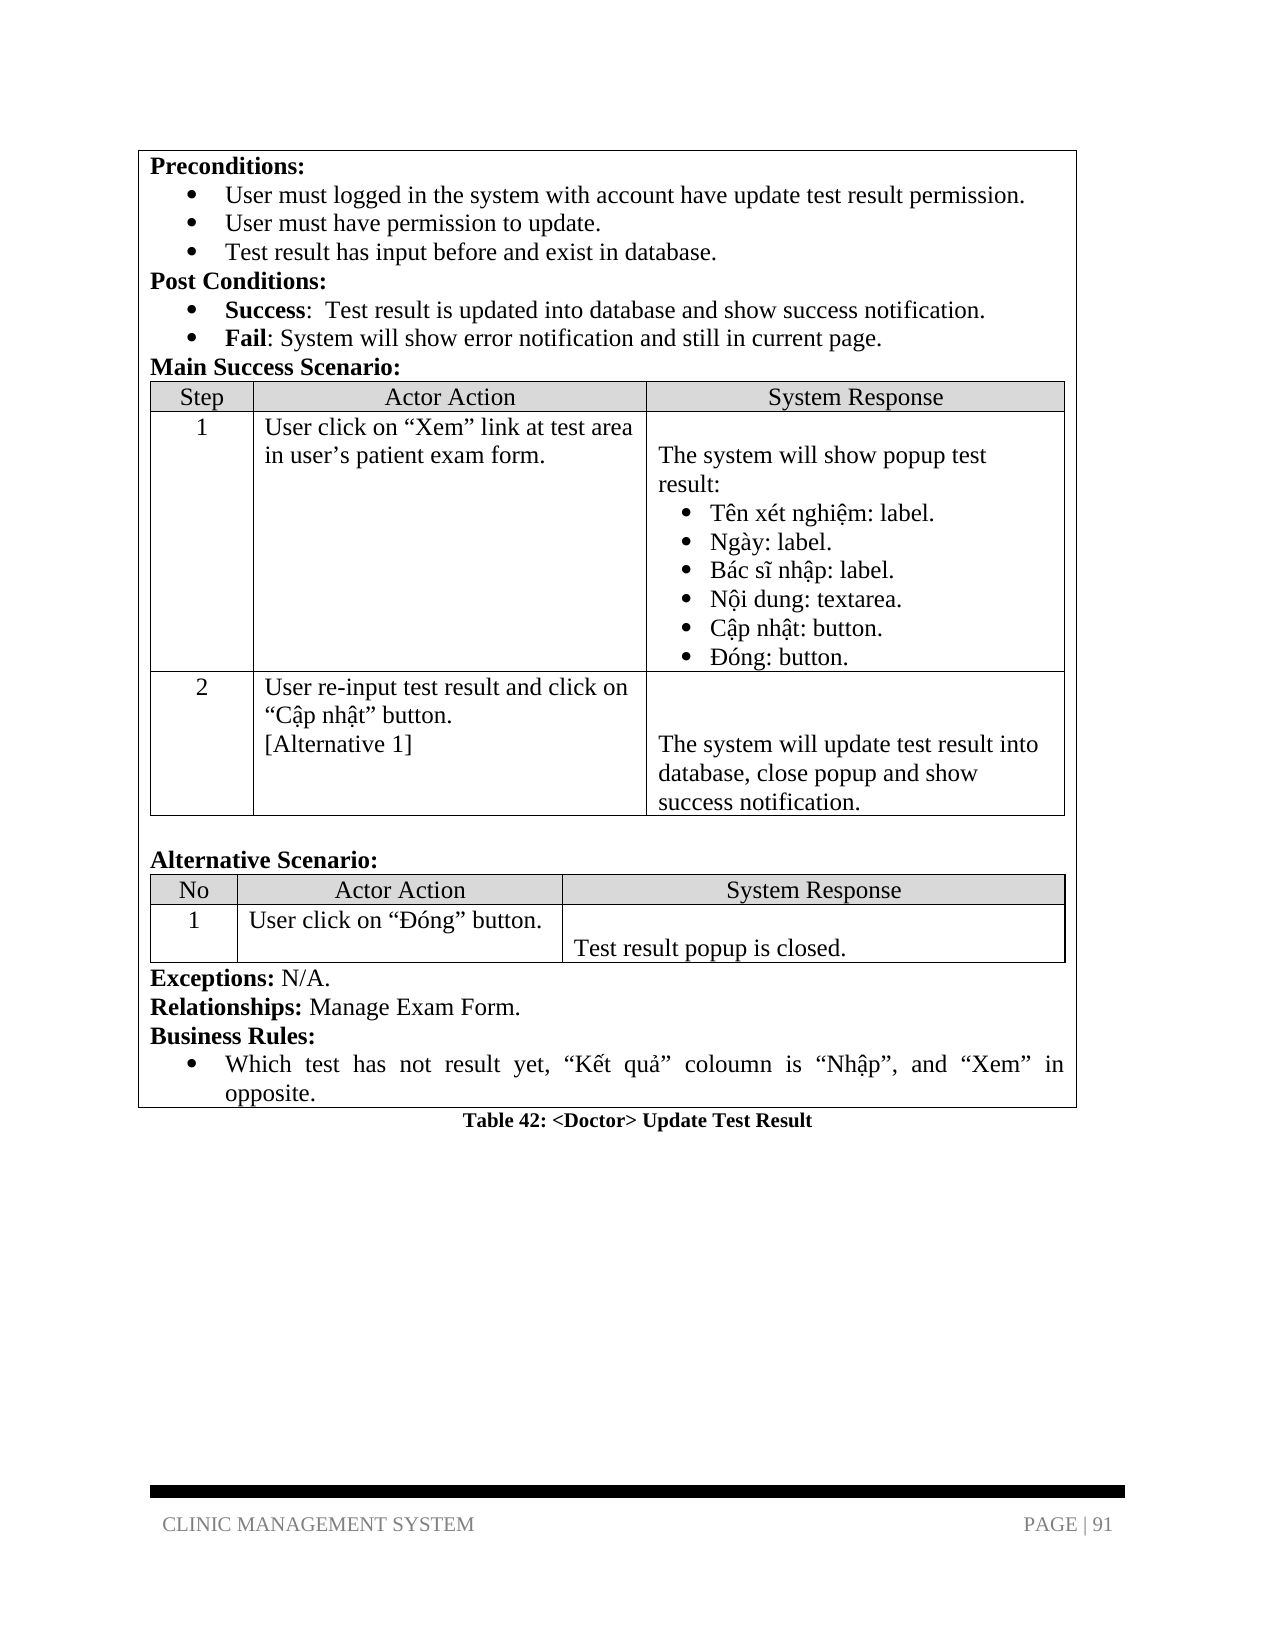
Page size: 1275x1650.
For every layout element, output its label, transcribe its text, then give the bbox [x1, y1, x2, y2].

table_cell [139, 151, 1076, 1107]
text Table 42: <Doctor> Update Test Result [150, 1108, 1125, 1132]
